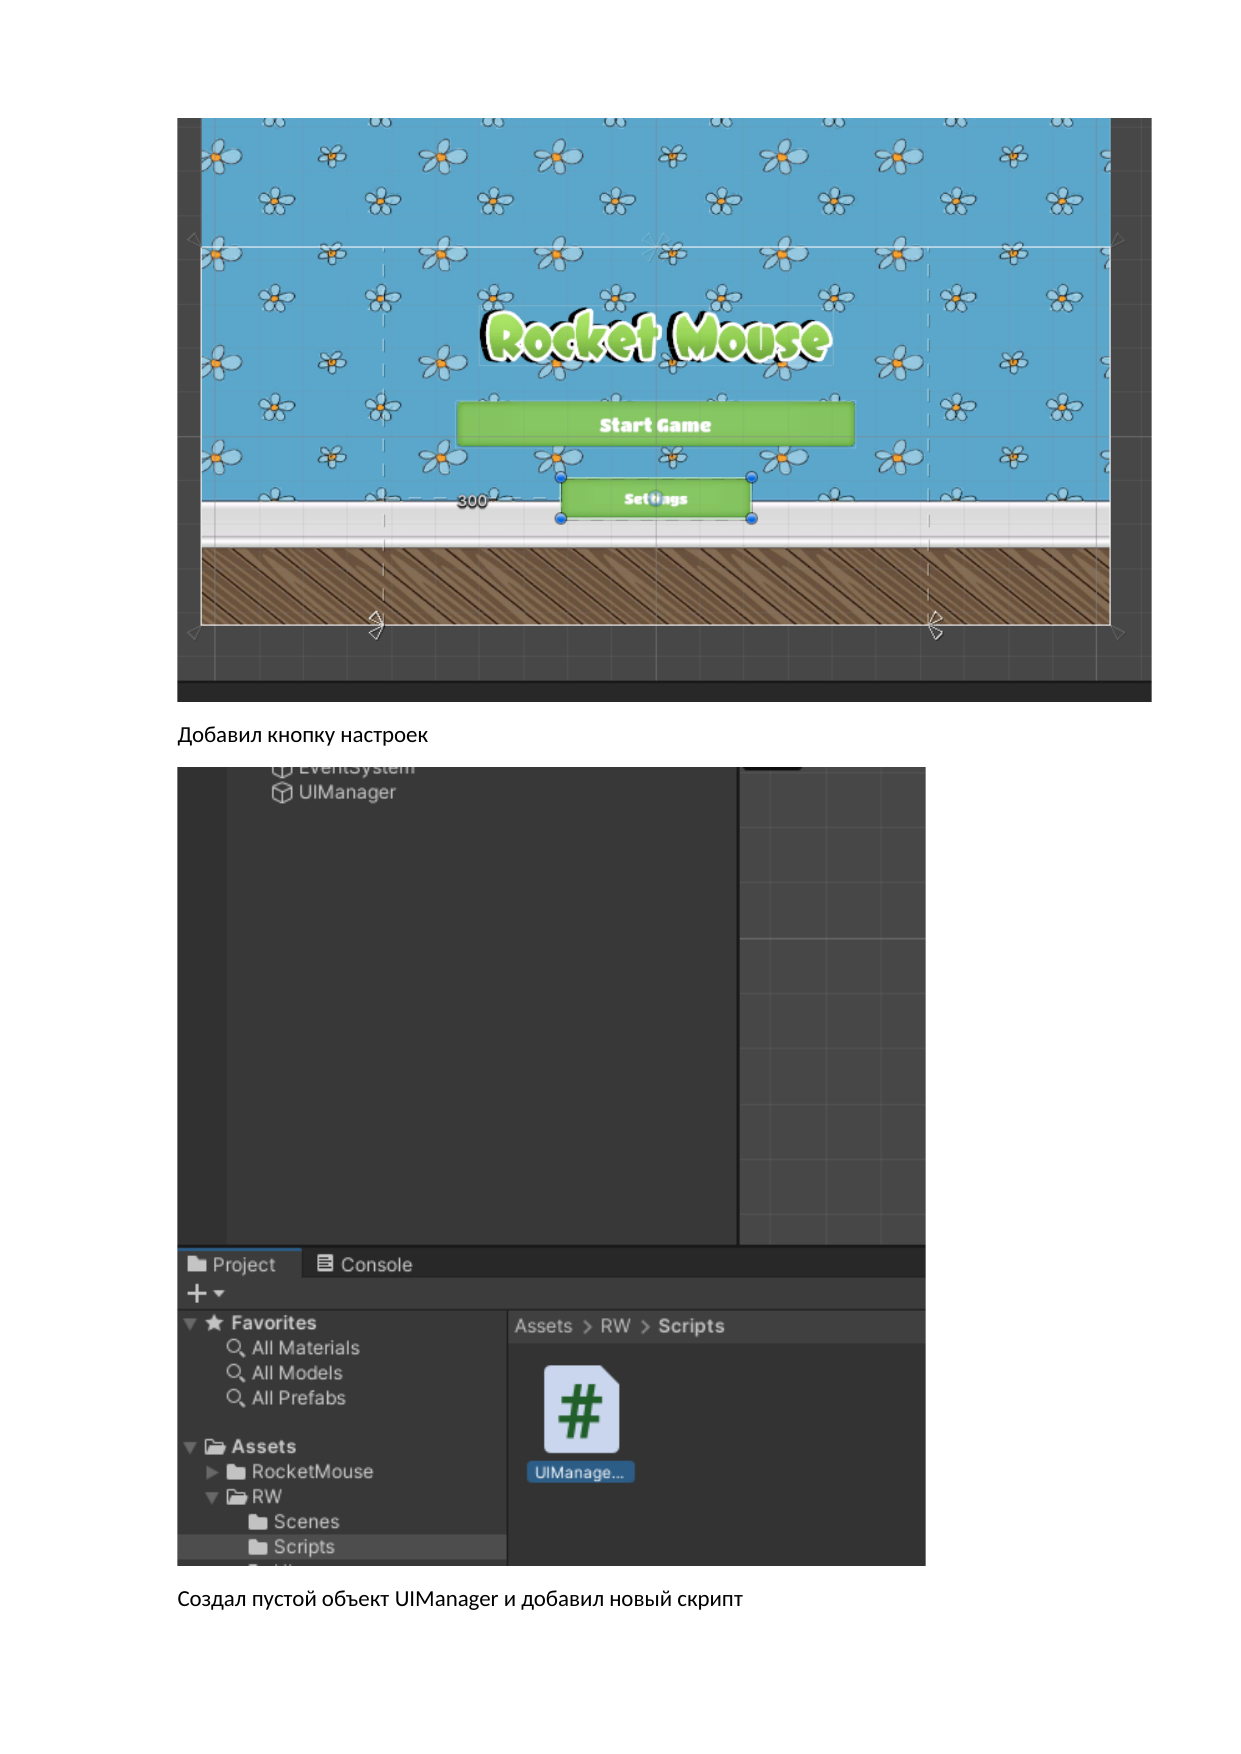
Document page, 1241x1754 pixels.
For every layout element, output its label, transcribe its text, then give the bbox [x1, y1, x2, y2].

picture [177, 118, 1152, 702]
text Создал пустой объект UIManager и добавил новый скрипт [177, 1584, 1152, 1612]
text Добавил кнопку настроек [177, 720, 1152, 748]
picture [177, 767, 926, 1566]
